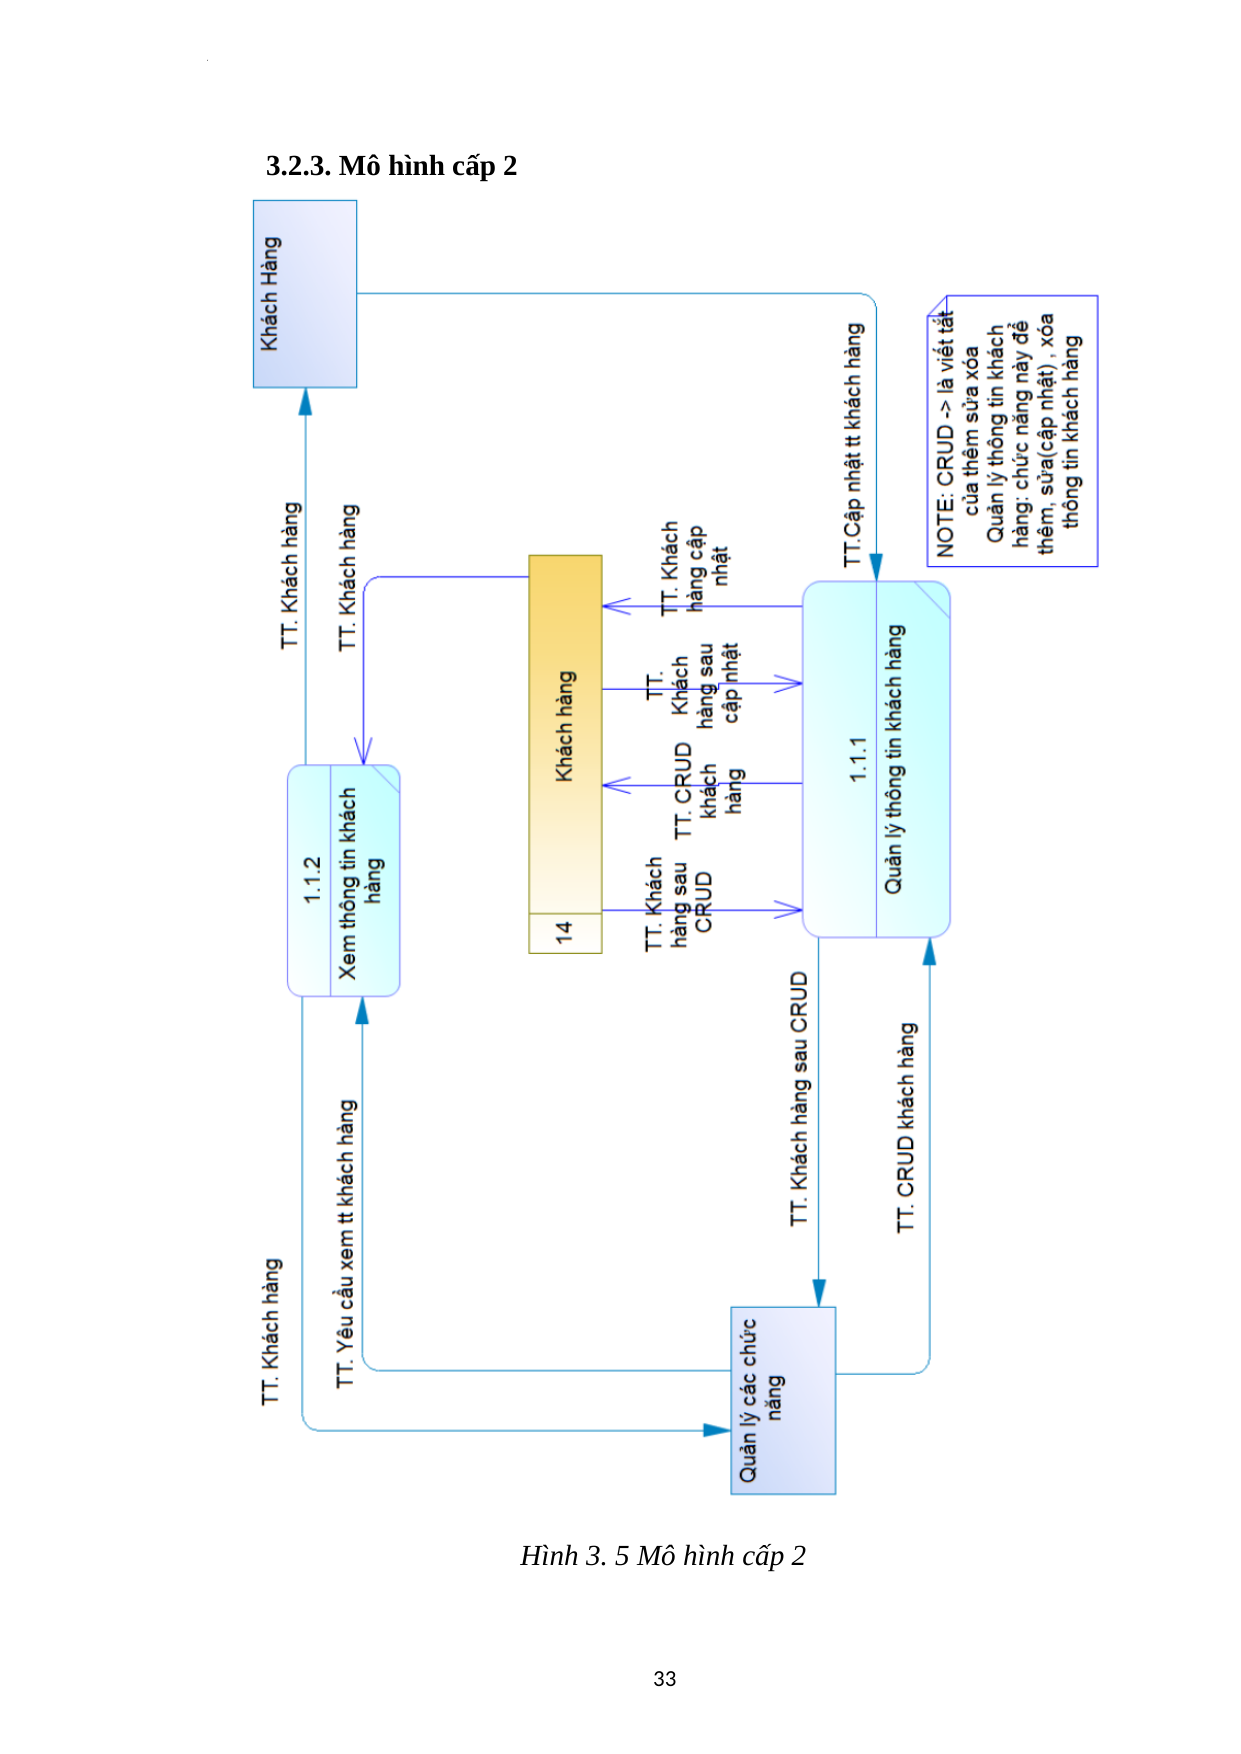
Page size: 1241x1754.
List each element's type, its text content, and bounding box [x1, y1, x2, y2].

subtitle 3.2.3. Mô hình cấp 2 [207, 148, 1122, 181]
text Hình 3. 5 Mô hình cấp 2 [207, 1538, 1122, 1572]
picture [209, 190, 1113, 1512]
